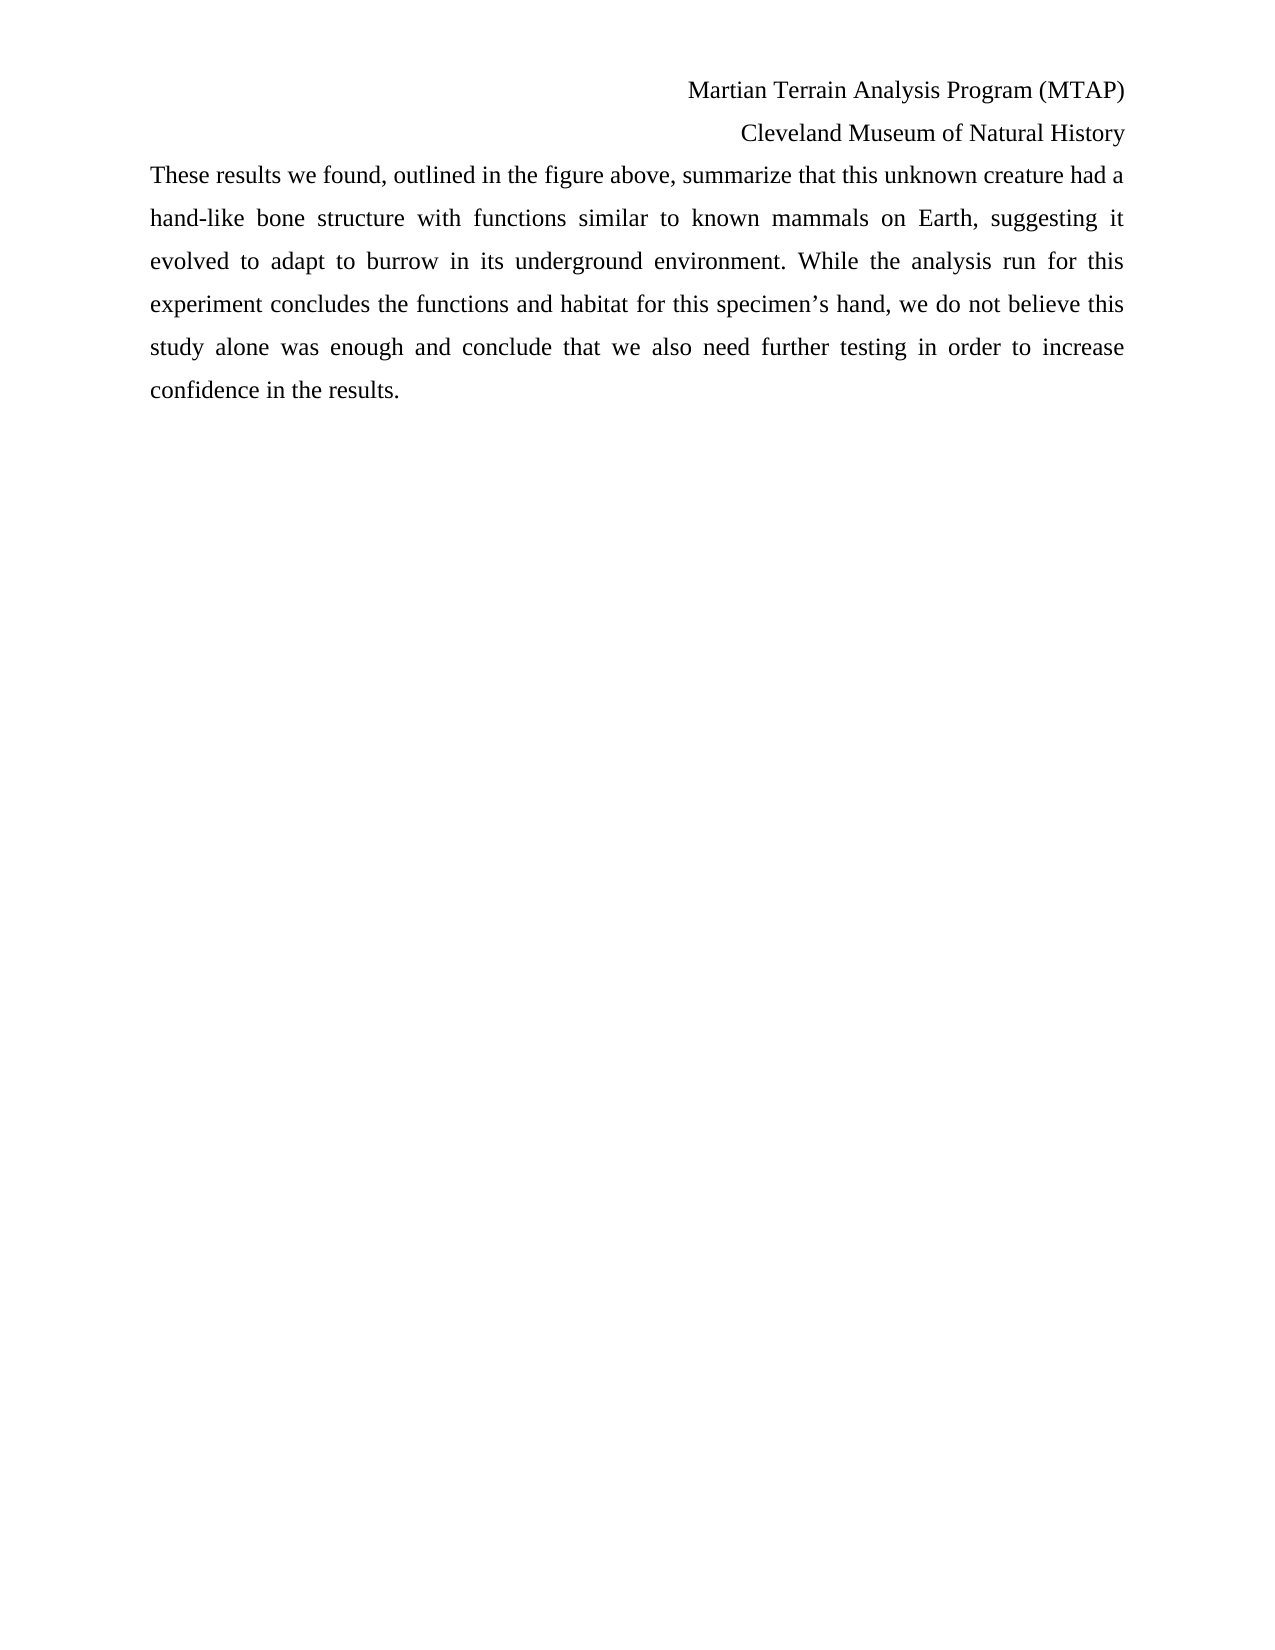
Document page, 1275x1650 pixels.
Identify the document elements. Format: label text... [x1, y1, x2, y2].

text These results we found, outlined in the figure above, summarize that this unknown creature had a hand-like bone structure with functions similar to known mammals on Earth, suggesting it evolved to adapt to burrow in its underground environment. While the analysis run for this experiment concludes the functions and habitat for this specimen’s hand, we do not believe this study alone was enough and conclude that we also need further testing in order to increase confidence in the results. [150, 160, 1125, 404]
